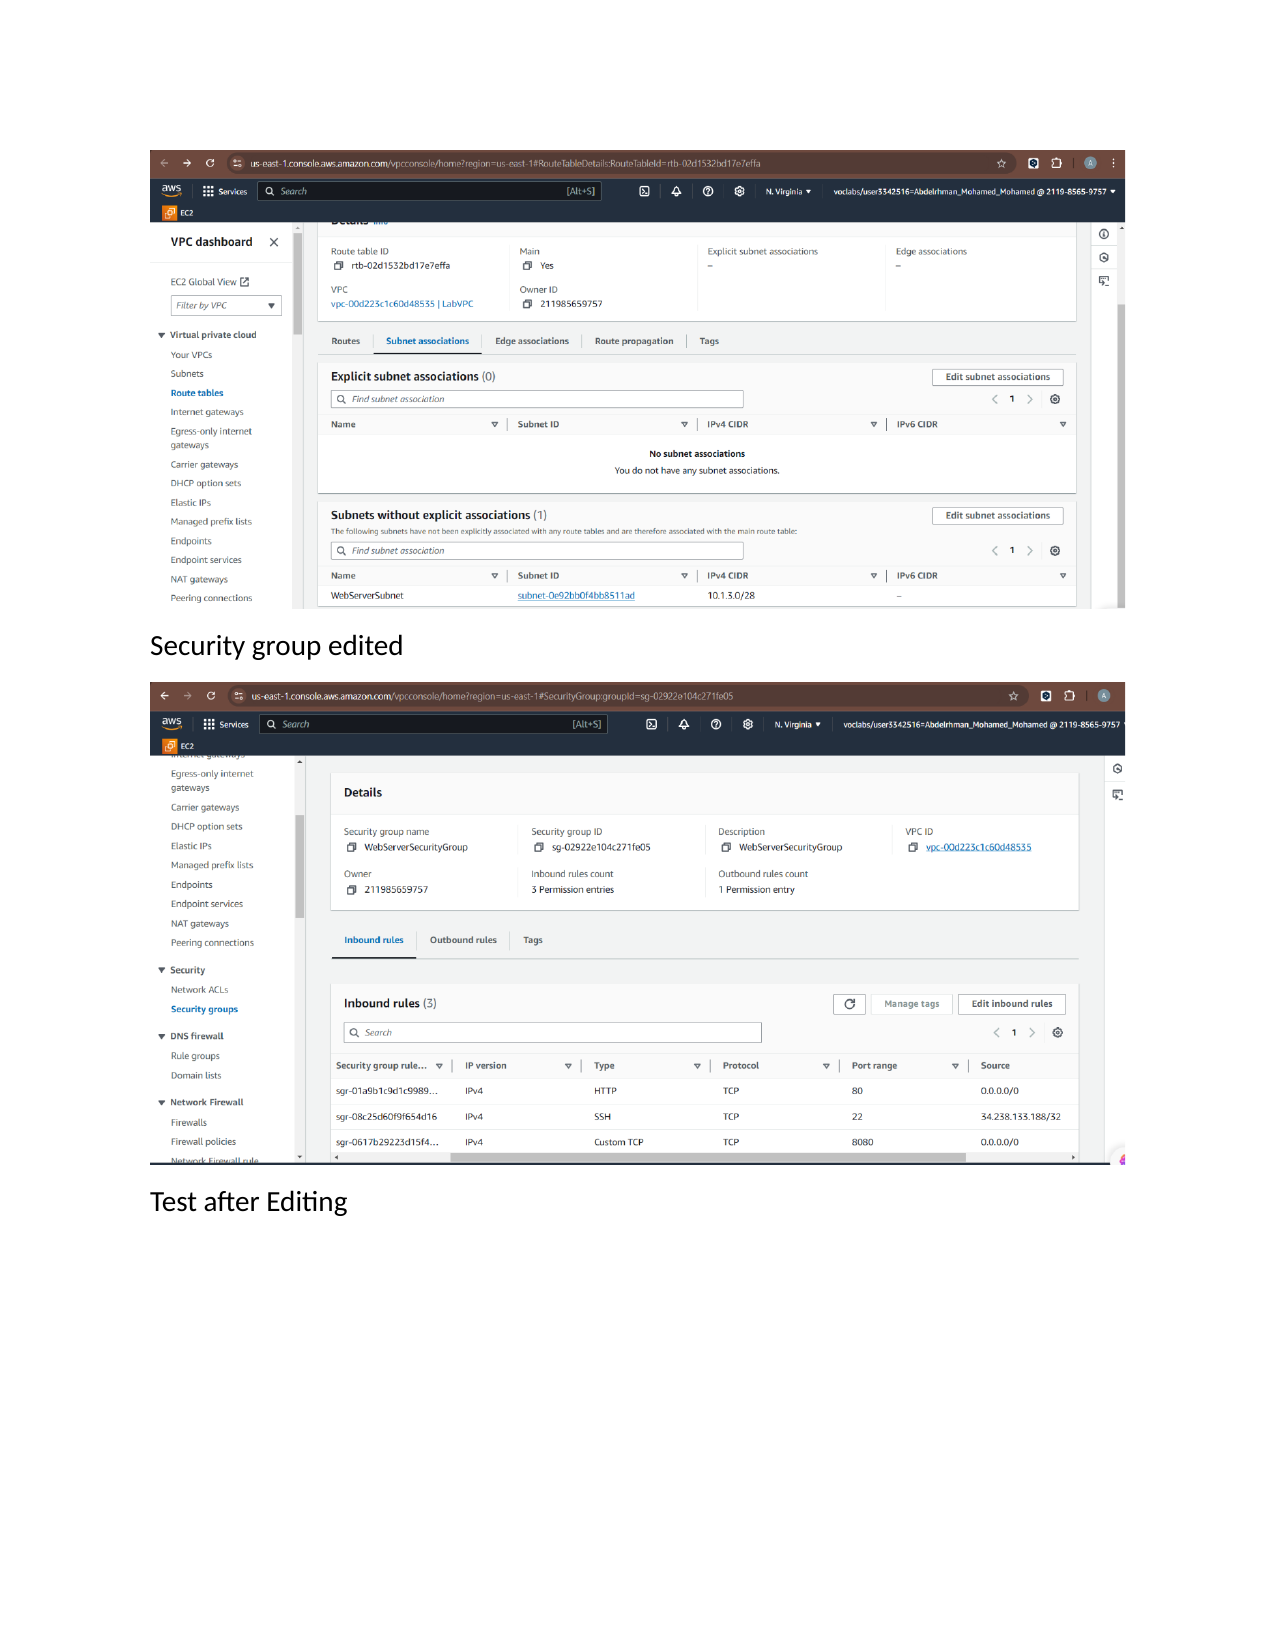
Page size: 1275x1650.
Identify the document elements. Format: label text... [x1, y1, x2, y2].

text Security group edited [150, 627, 1125, 663]
picture [150, 682, 1125, 1165]
picture [150, 150, 1125, 609]
text Test after Editing [150, 1183, 1125, 1219]
